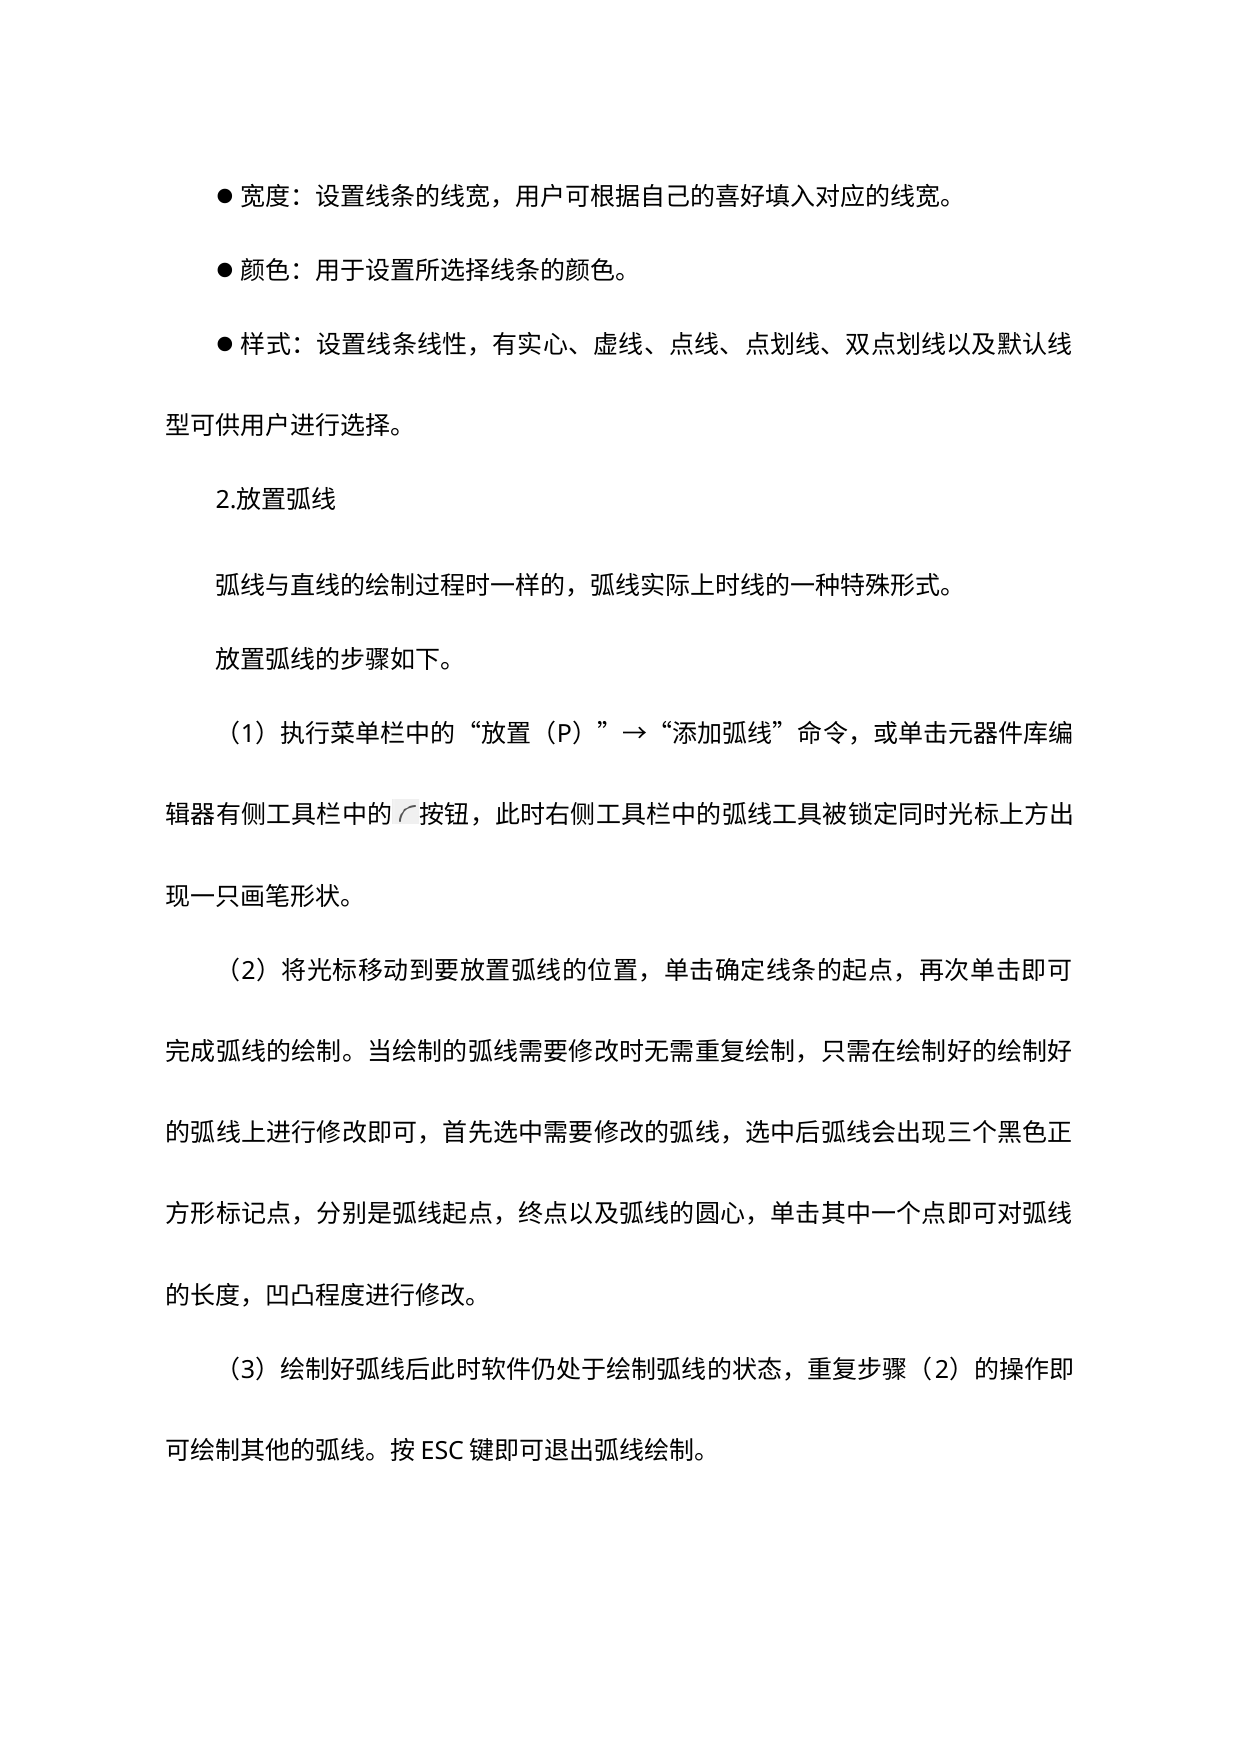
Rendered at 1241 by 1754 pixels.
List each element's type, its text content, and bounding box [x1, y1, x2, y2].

text （2）将光标移动到要放置弧线的位置，单击确定线条的起点，再次单击即可完成弧线的绘制。当绘制的弧线需要修改时无需重复绘制，只需在绘制好的绘制好的弧线上进行修改即可，首先选中需要修改的弧线，选中后弧线会出现三个黑色正方形标记点，分别是弧线起点，终点以及弧线的圆心，单击其中一个点即可对弧线的长度，凹凸程度进行修改。 [165, 936, 1075, 1326]
text 样式：设置线条线性，有实心、虚线、点线、点划线、双点划线以及默认线型可供用户进行选择。 [165, 310, 1075, 456]
text （3）绘制好弧线后此时软件仍处于绘制弧线的状态，重复步骤（2）的操作即可绘制其他的弧线。按ESC键即可退出弧线绘制。 [165, 1335, 1075, 1481]
subtitle 2.放置弧线 [165, 465, 1075, 530]
text 宽度：设置线条的线宽，用户可根据自己的喜好填入对应的线宽。 [165, 162, 1075, 227]
text 颜色：用于设置所选择线条的颜色。 [165, 236, 1075, 301]
text （1）执行菜单栏中的“放置（P）”→“添加弧线”命令，或单击元器件库编辑器有侧工具栏中的按钮，此时右侧工具栏中的弧线工具被锁定同时光标上方出现一只画笔形状。 [165, 699, 1075, 927]
text 弧线与直线的绘制过程时一样的，弧线实际上时线的一种特殊形式。 [165, 551, 1075, 616]
text 放置弧线的步骤如下。 [165, 625, 1075, 690]
picture [392, 799, 420, 824]
